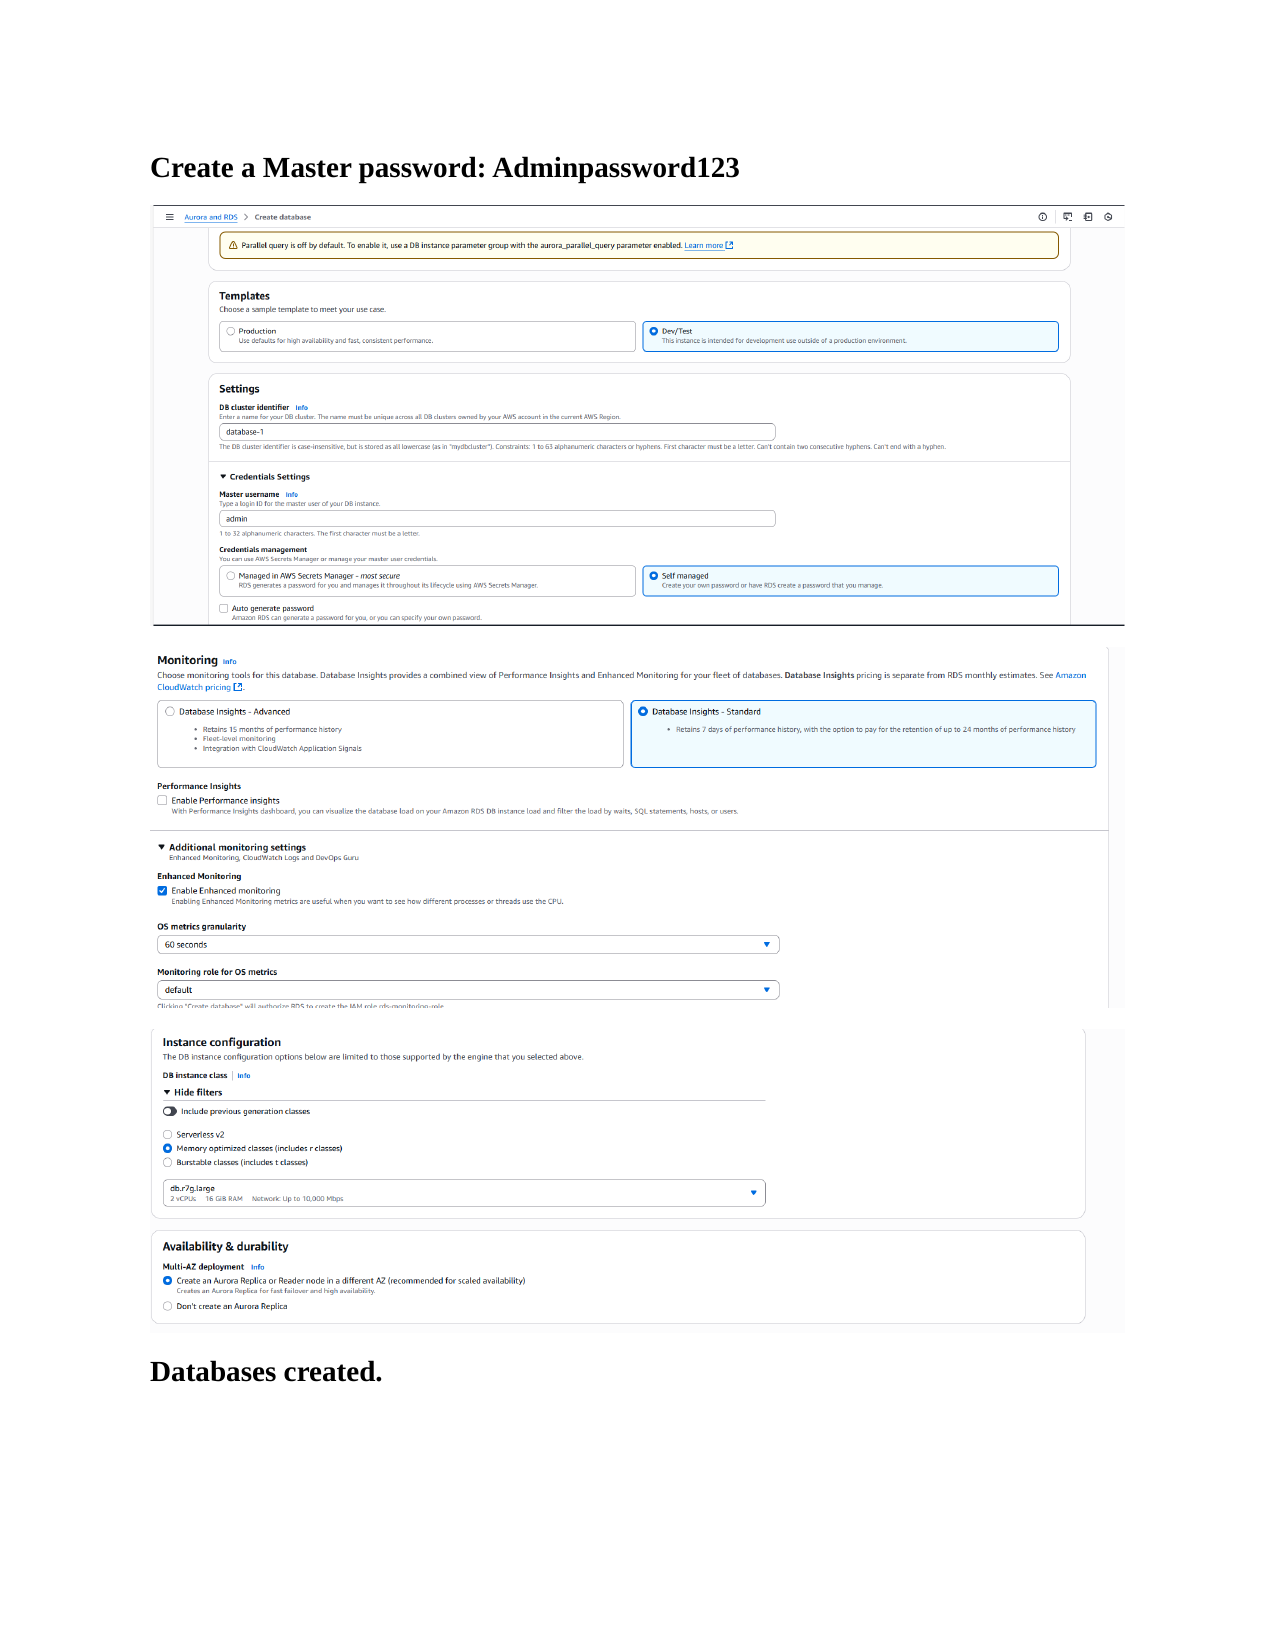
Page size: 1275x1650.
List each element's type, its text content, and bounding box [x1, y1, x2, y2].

text Create a Master password: Adminpassword123 [150, 150, 1125, 183]
picture [150, 205, 1125, 626]
text Databases created. [150, 1354, 1125, 1387]
picture [150, 647, 1125, 1008]
picture [150, 1029, 1125, 1333]
